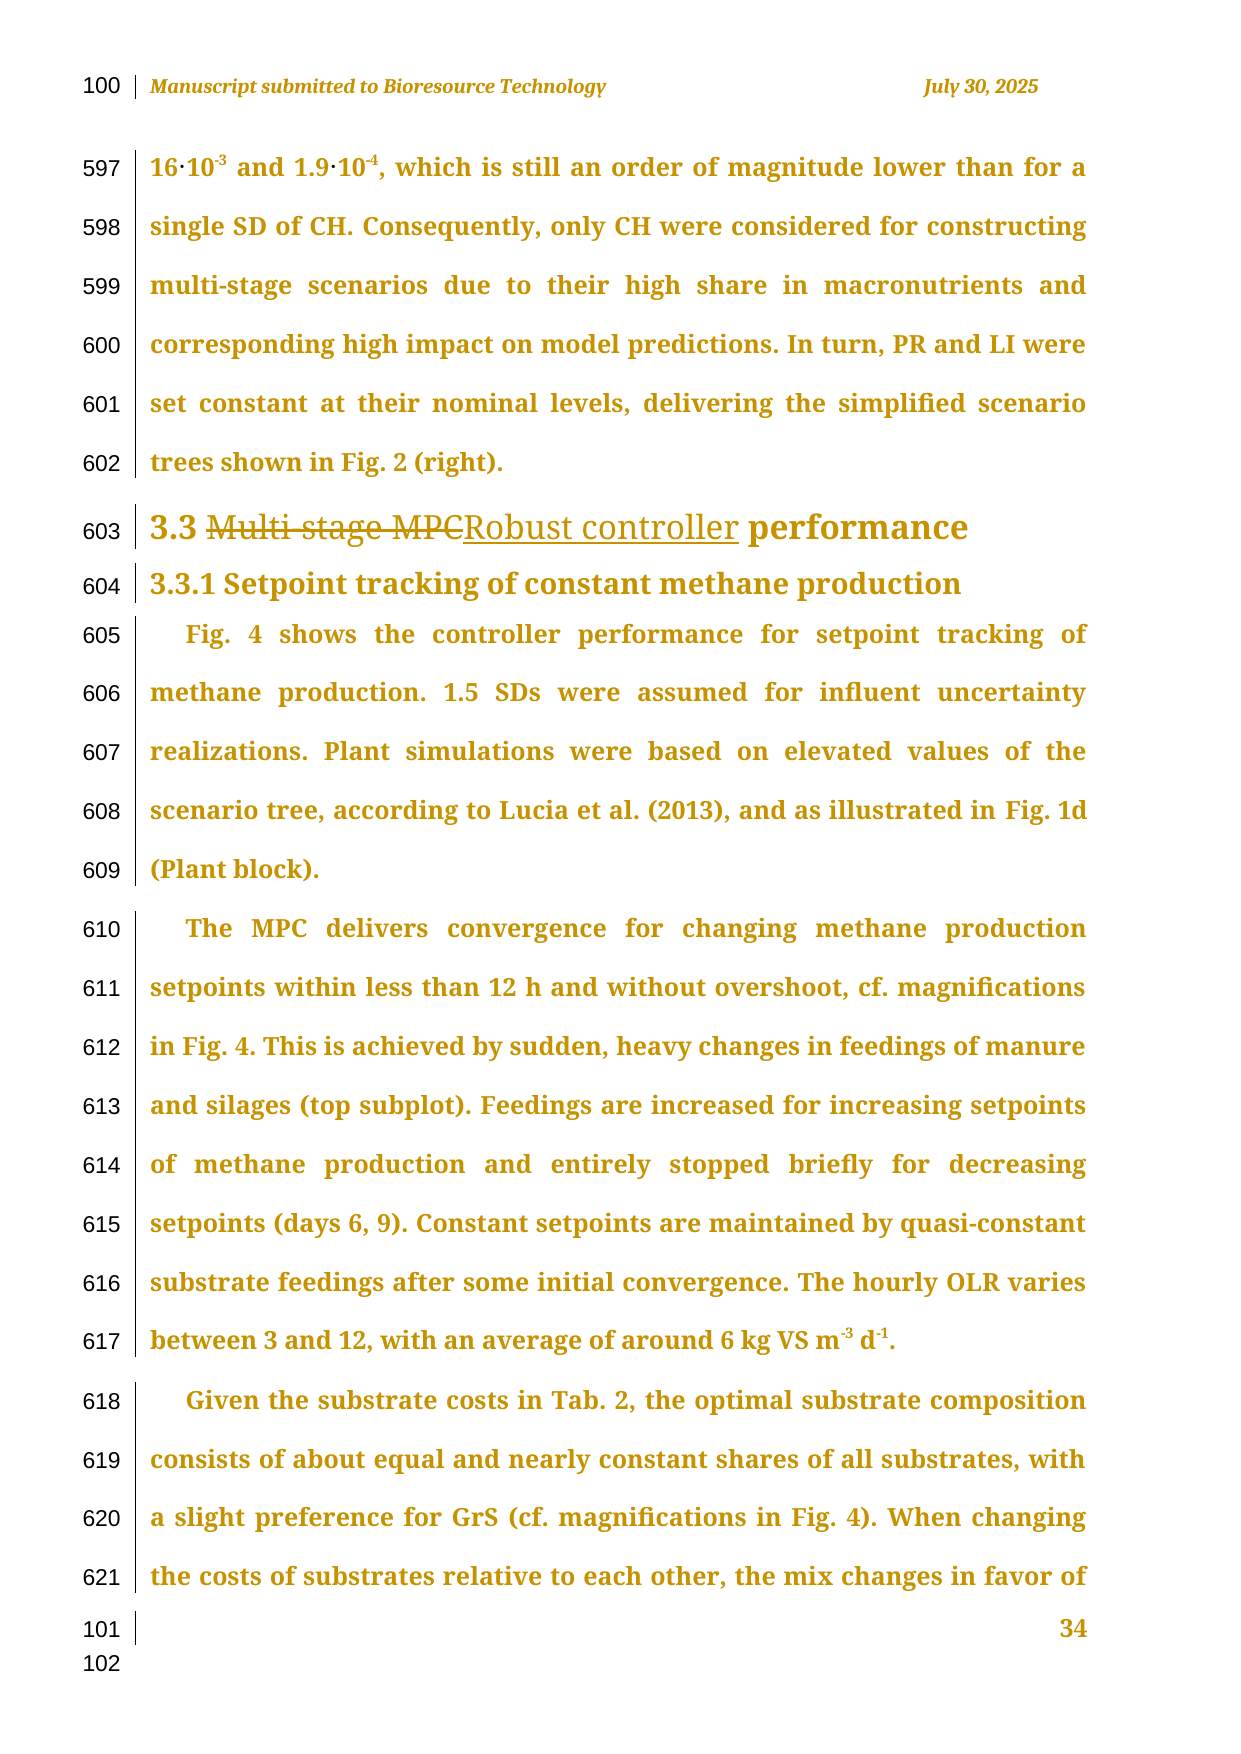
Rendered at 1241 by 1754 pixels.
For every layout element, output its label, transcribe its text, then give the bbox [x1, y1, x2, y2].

subtitle 3.3 performance [150, 504, 1090, 549]
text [150, 1382, 1087, 1593]
text The MPC delivers convergence for changing methane production setpoints within less than 12 h and without overshoot, cf. magnifications in Fig. 4. This is achieved by sudden, heavy changes in feedings of manure and silages (top subplot). Feedings are increased for increasing setpoints of methane production and entirely stopped briefly for decreasing setpoints (days 6, 9). Constant setpoints are maintained by quasi-constant substrate feedings after some initial convergence. The hourly OLR varies between 3 and 12, with an average of around 6 kg VS m-3 d-1. [150, 911, 1087, 1357]
subtitle 3.3.1 Setpoint tracking of constant methane production [150, 563, 1090, 603]
text Fig. 4 shows the controller performance for setpoint tracking of methane production. 1.5 SDs were assumed for influent uncertainty realizations. Plant simulations were based on elevated values of the scenario tree, according to Lucia et al. (2013), and as illustrated in Fig. 1d (Plant block). [150, 616, 1087, 886]
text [150, 150, 1087, 478]
